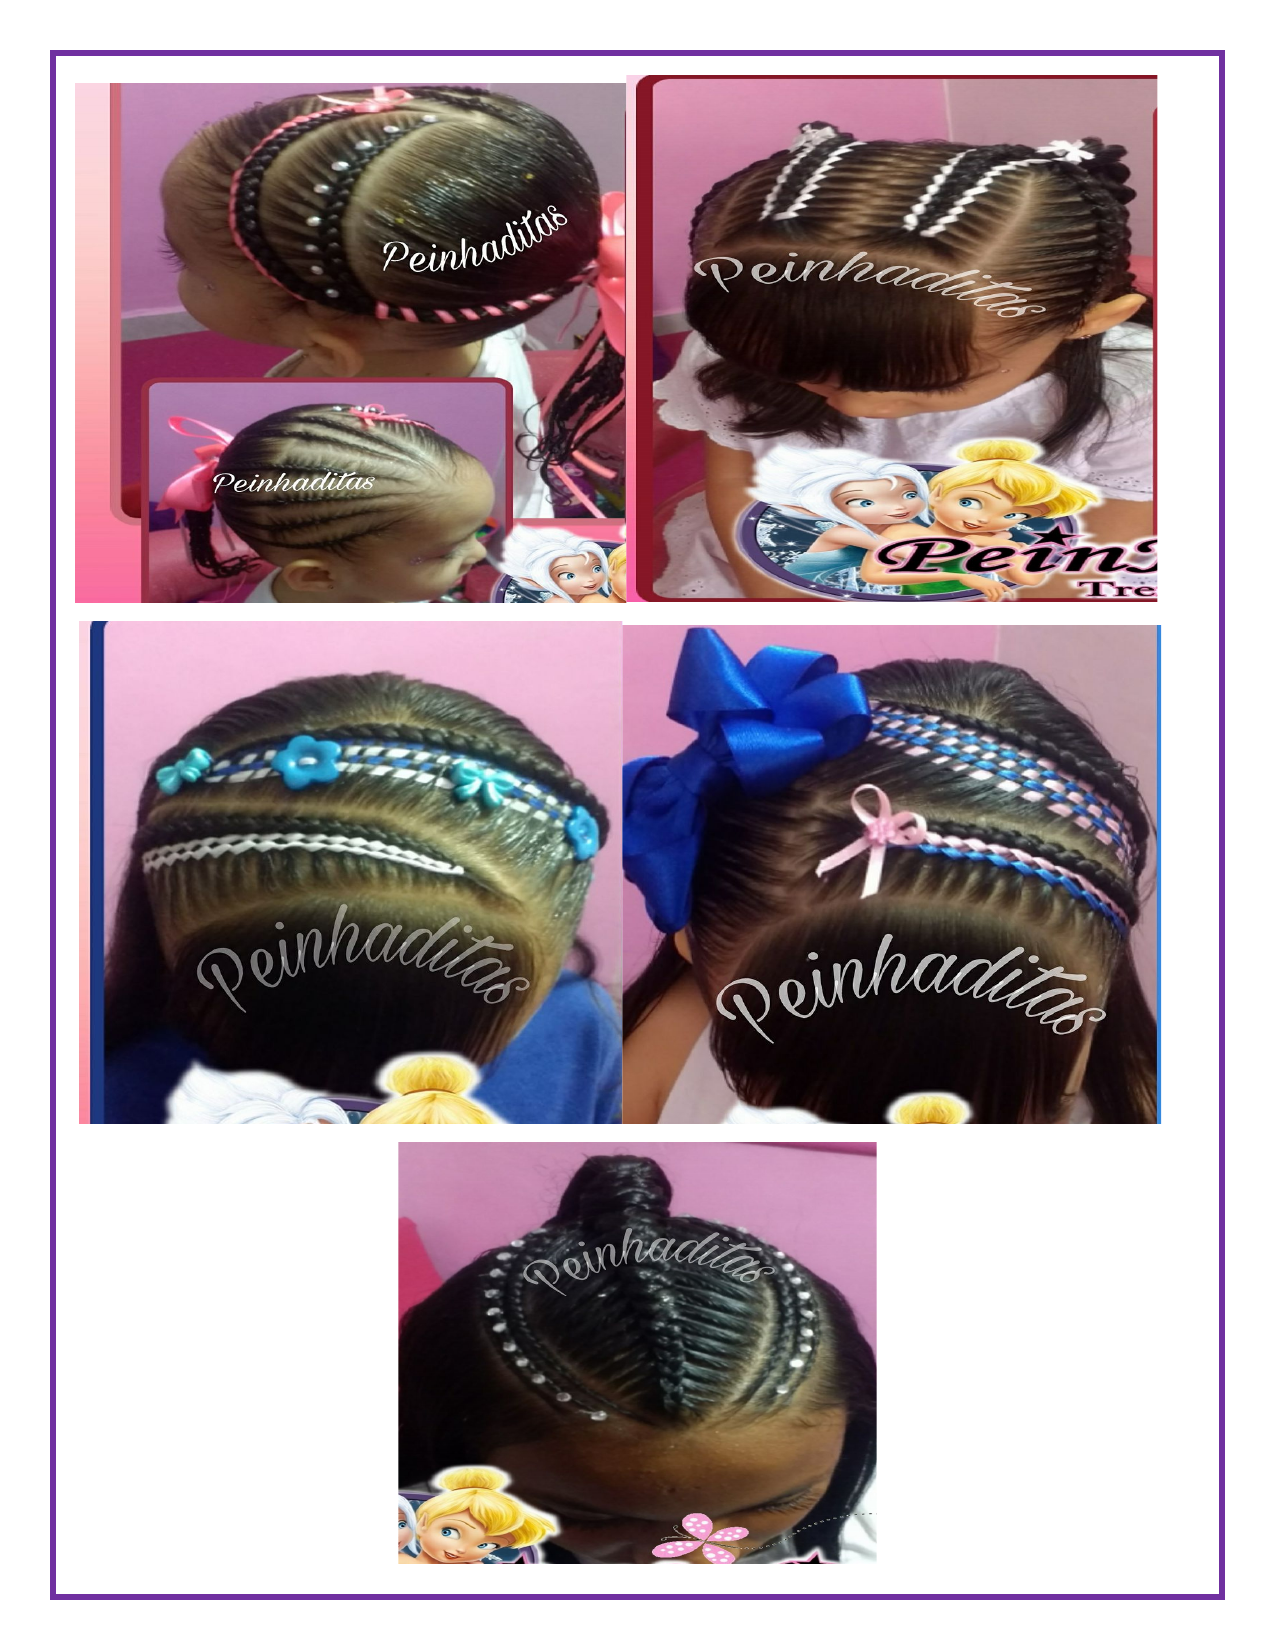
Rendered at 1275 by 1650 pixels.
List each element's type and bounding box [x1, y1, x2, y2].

picture [79, 621, 1162, 1124]
picture [75, 75, 1158, 603]
picture [398, 1142, 877, 1564]
